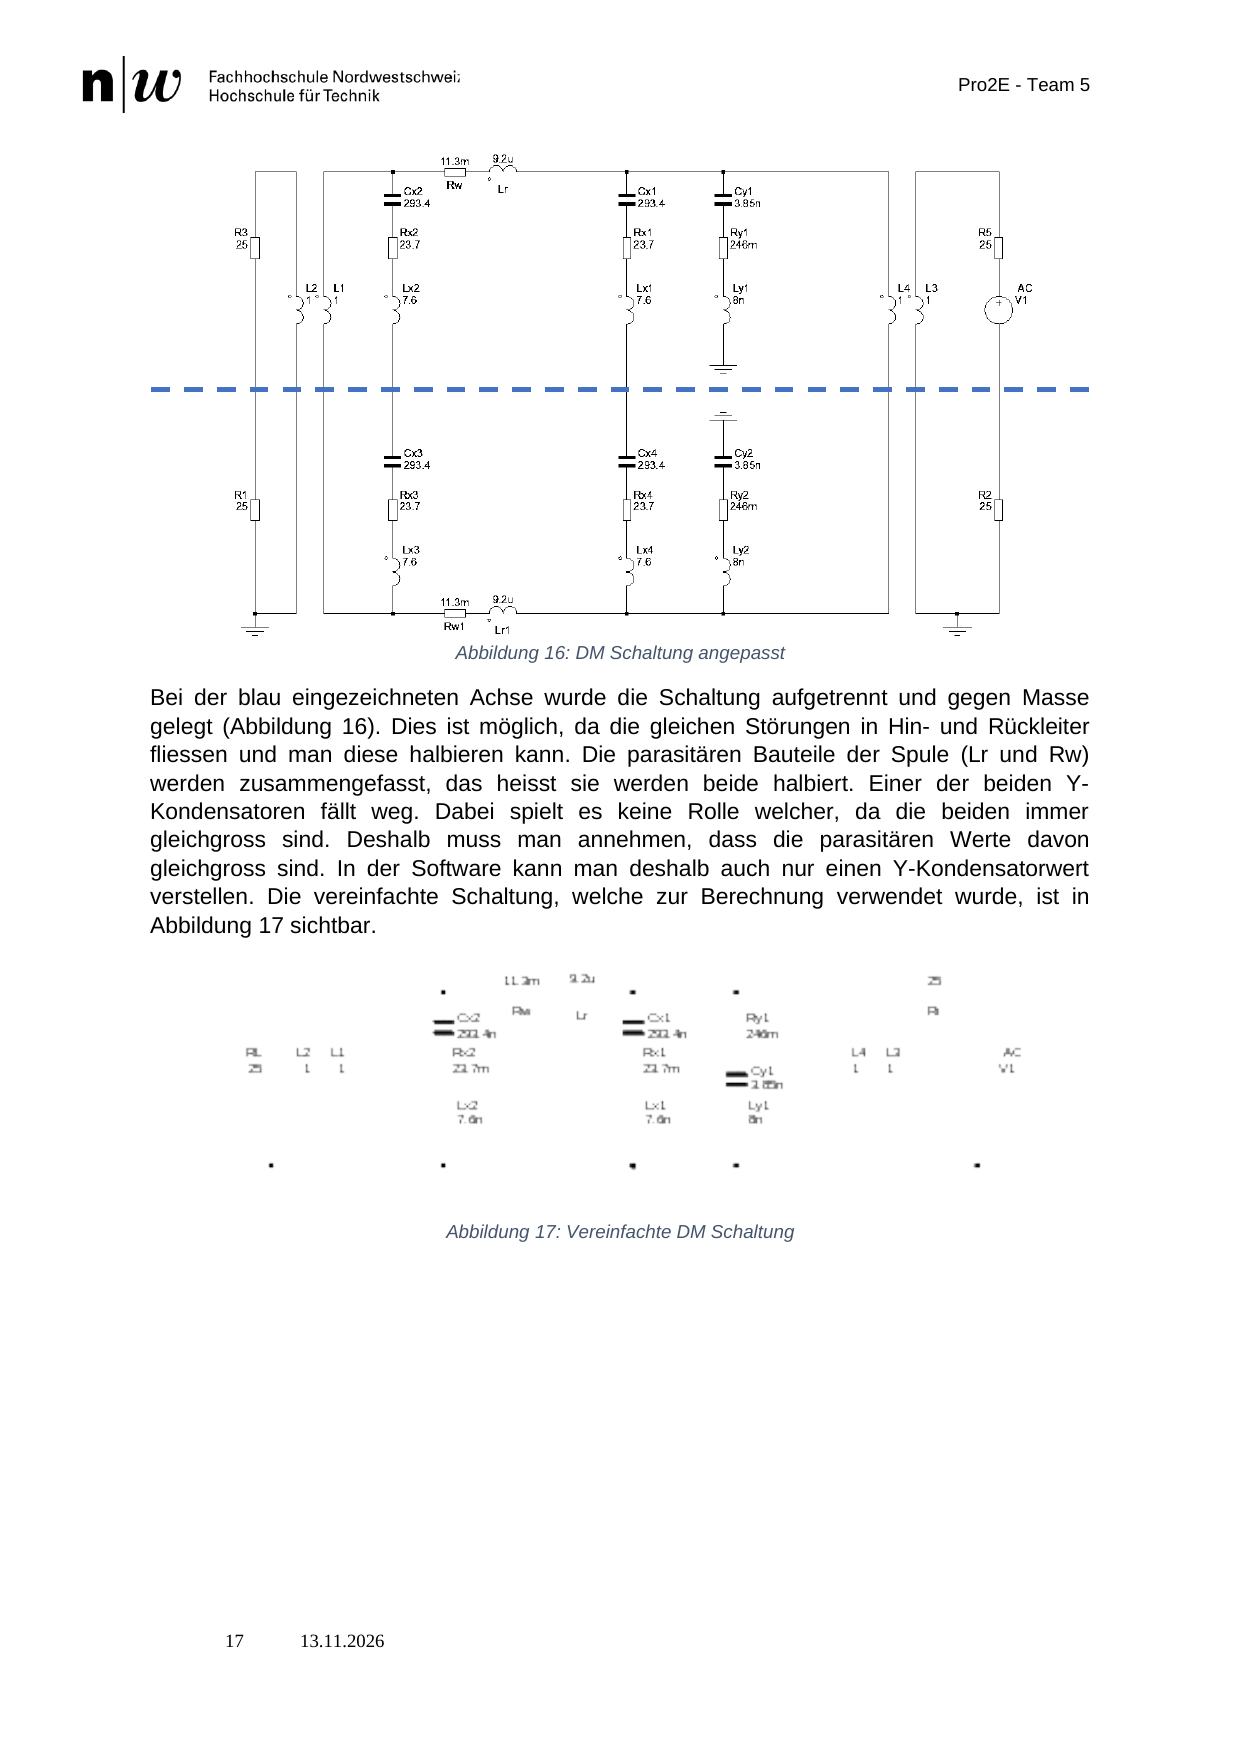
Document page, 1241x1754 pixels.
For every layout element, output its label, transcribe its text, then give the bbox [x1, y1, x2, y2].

text Abbildung 17: Vereinfachte DM Schaltung [150, 1221, 1090, 1242]
text Abbildung 16: DM Schaltung angepasst [150, 642, 1090, 663]
text Bei der blau eingezeichneten Achse wurde die Schaltung aufgetrennt und gegen Masse gelegt (Abbildung 16). Dies ist möglich, da die gleichen Störungen in Hin- und Rückleiter fliessen und man diese halbieren kann. Die parasitären Bauteile der Spule (Lr und Rw) werden zusammengefasst, das heisst sie werden beide halbiert. Einer der beiden Y-Kondensatoren fällt weg. Dabei spielt es keine Rolle welcher, da die beiden immer gleichgross sind. Deshalb muss man annehmen, dass die parasitären Werte davon gleichgross sind. In der Software kann man deshalb auch nur einen Y-Kondensatorwert verstellen. Die vereinfachte Schaltung, welche zur Berechnung verwendet wurde, ist in Abbildung 17 sichtbar. [150, 684, 1090, 938]
picture [81, 56, 460, 113]
